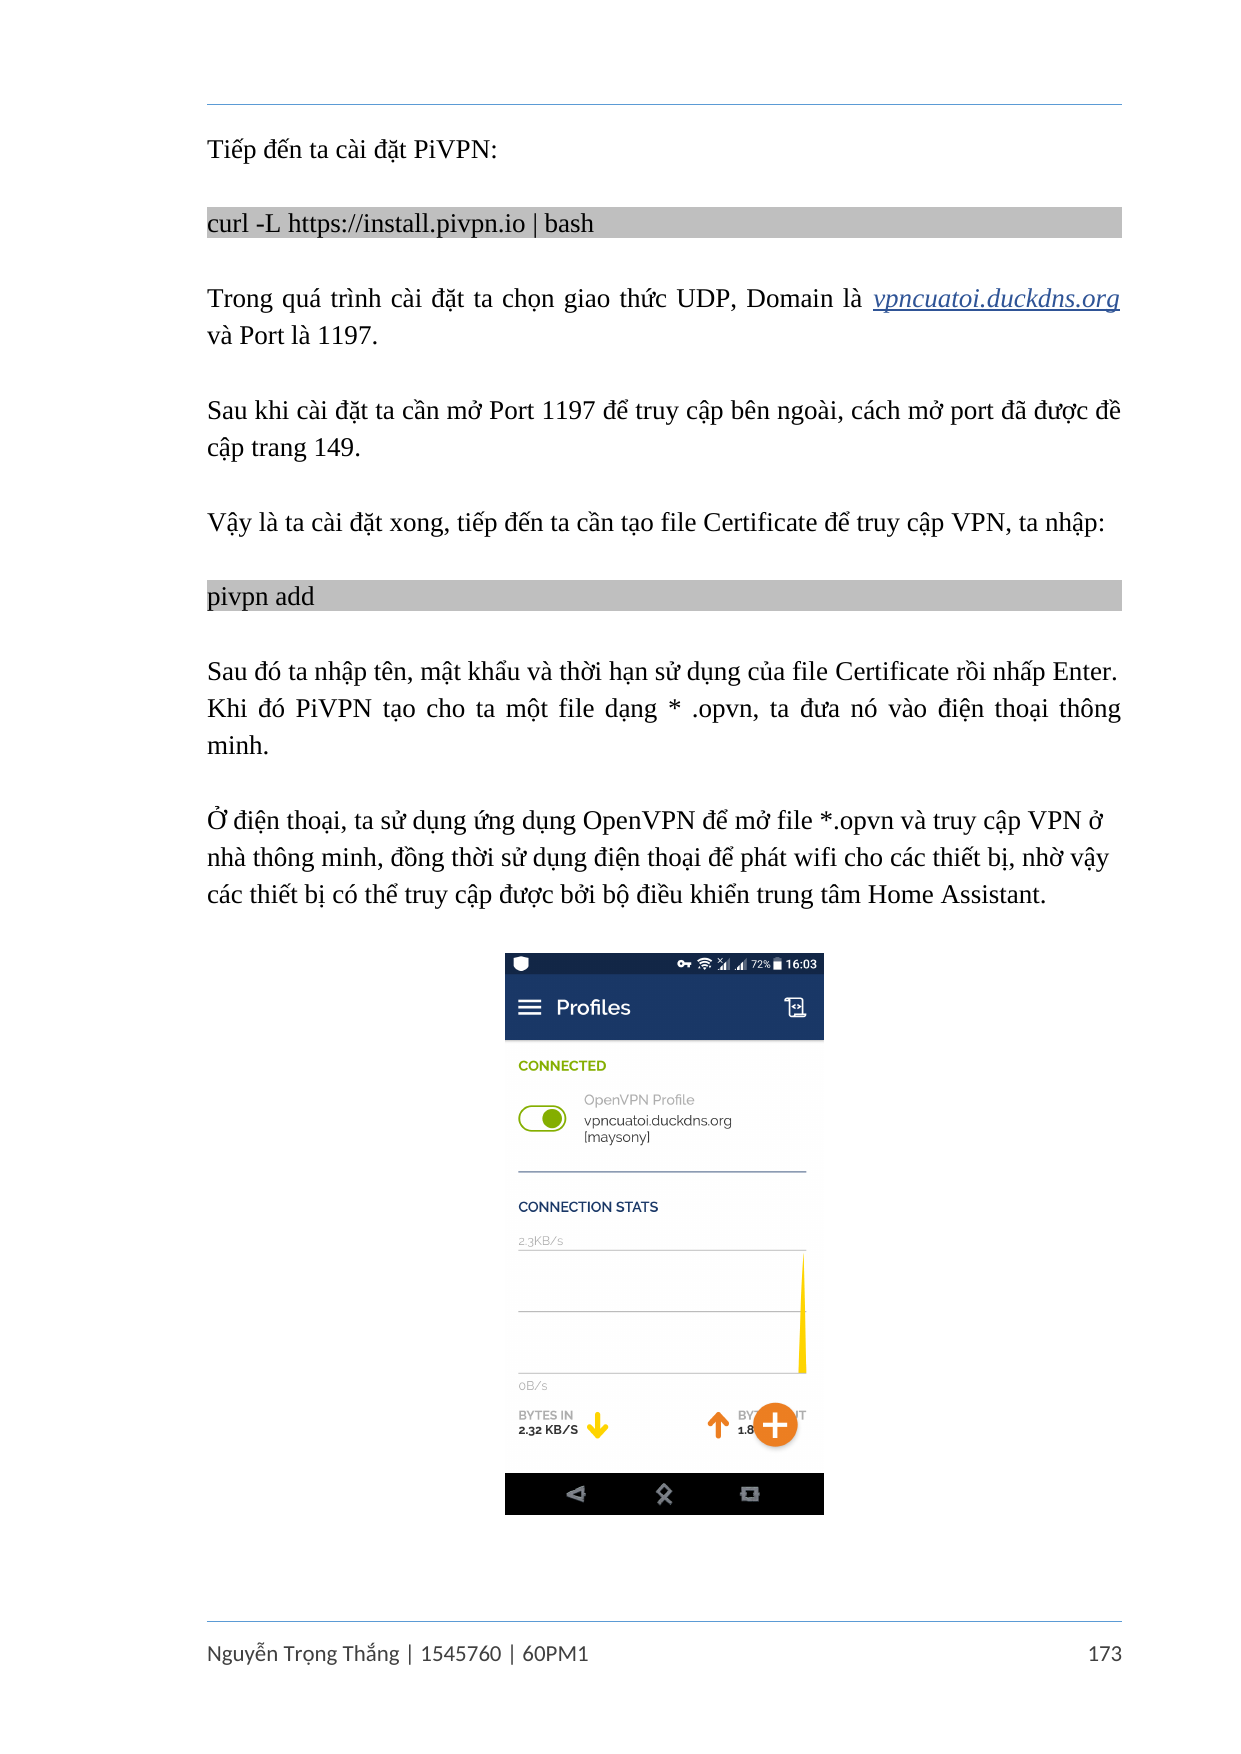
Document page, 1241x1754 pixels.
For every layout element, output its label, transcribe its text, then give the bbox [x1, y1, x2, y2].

text Sau đó ta nhập tên, mật khẩu và thời hạn sử dụng của file Certificate rồi nhấp Enter. [207, 655, 1122, 686]
text curl -L https://install.pivpn.io | bash [207, 207, 1122, 238]
text Tiếp đến ta cài đặt PiVPN: [207, 133, 1122, 164]
text Sau khi cài đặt ta cần mở Port 1197 để truy cập bên ngoài, cách mở port đã được đề cập trang 149. [207, 394, 1122, 462]
text Ở điện thoại, ta sử dụng ứng dụng OpenVPN để mở file *.opvn và truy cập VPN ở nhà thông minh, đồng thời sử dụng điện thoại để phát wifi cho các thiết bị, nhờ vậy các thiết bị có thể truy cập được bởi bộ điều khiển trung tâm Home Assistant. [207, 804, 1122, 910]
text Khi đó PiVPN tạo cho ta một file dạng * .opvn, ta đưa nó vào điện thoại thông minh. [207, 692, 1122, 761]
picture [505, 953, 824, 1515]
text Vậy là ta cài đặt xong, tiếp đến ta cần tạo file Certificate để truy cập VPN, ta nhập: [207, 506, 1122, 537]
text Trong quá trình cài đặt ta chọn giao thức UDP, Domain là vpncuatoi.duckdns.org và Port là 1197. [207, 282, 1122, 350]
text pivpn add [207, 580, 1122, 611]
